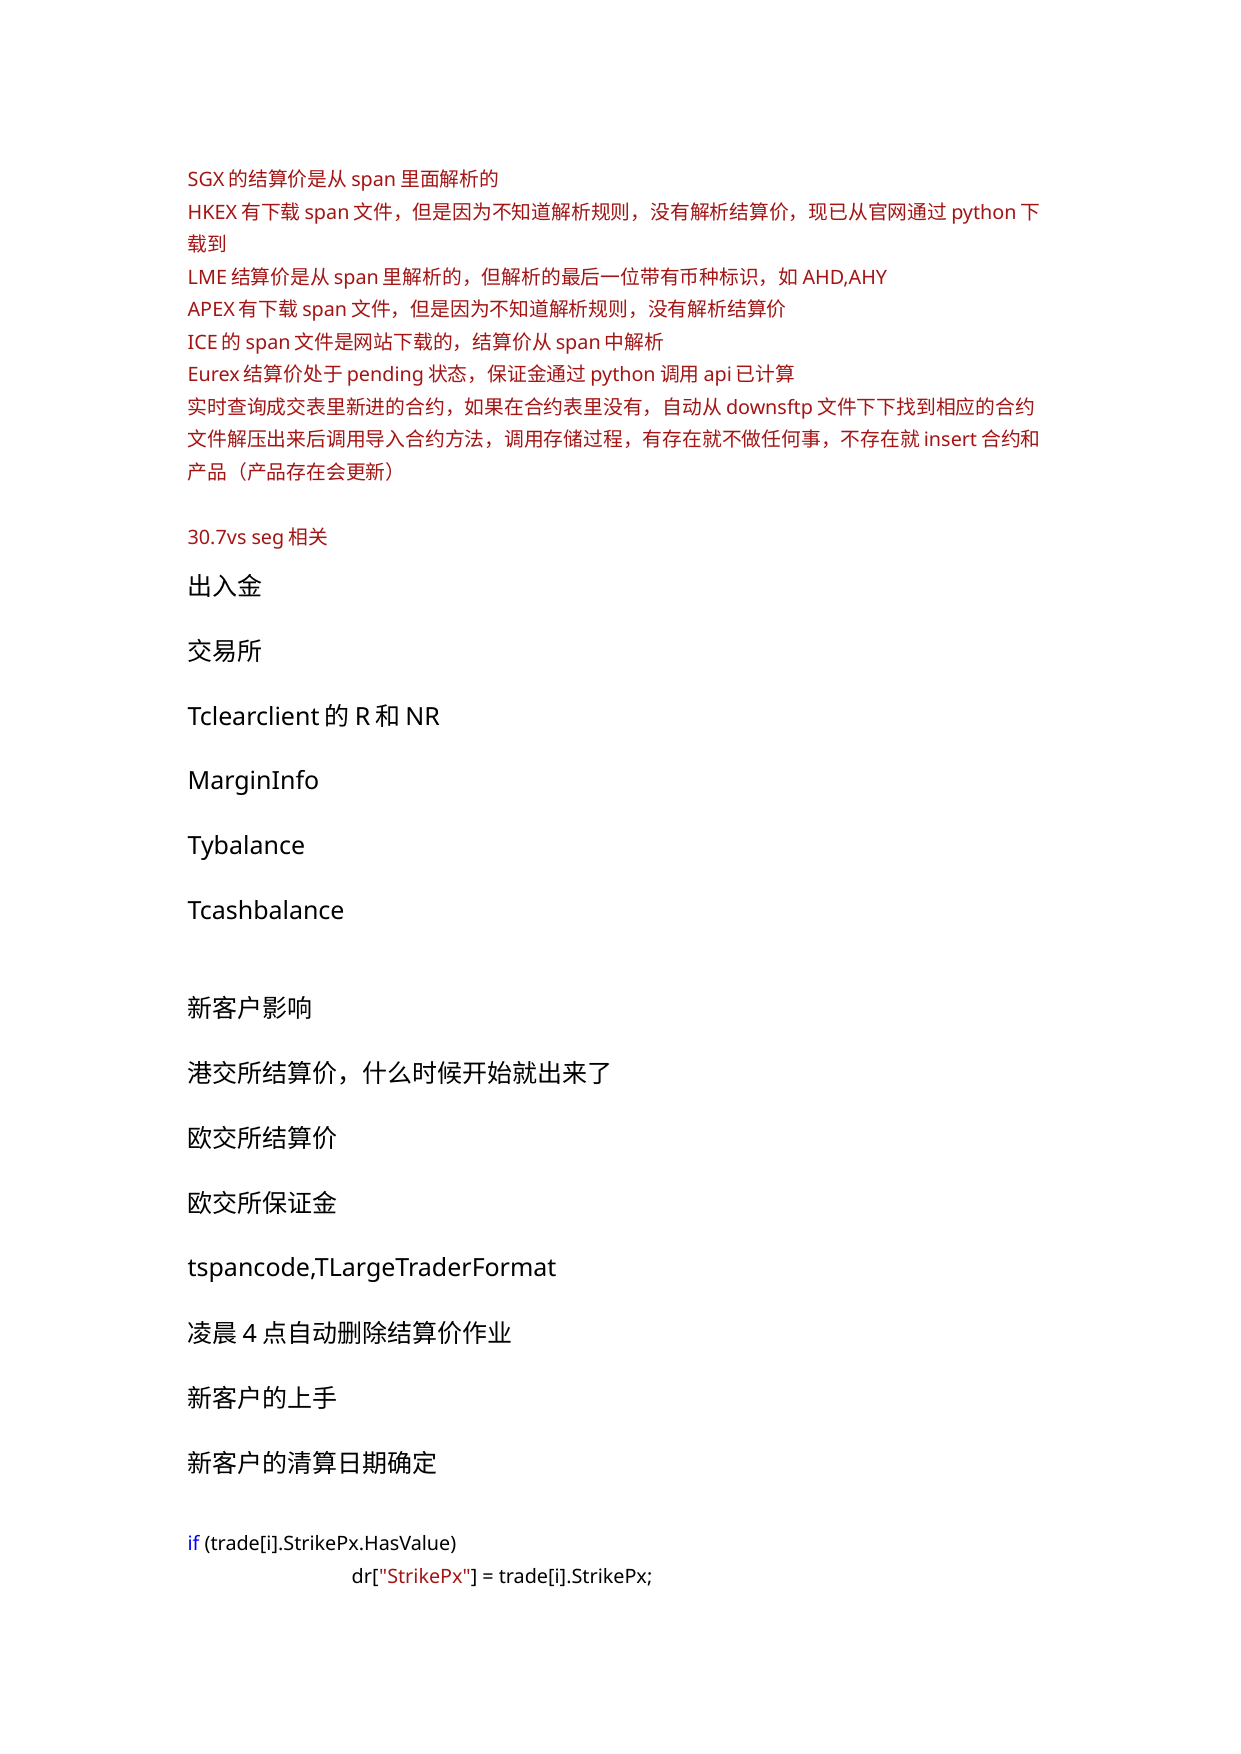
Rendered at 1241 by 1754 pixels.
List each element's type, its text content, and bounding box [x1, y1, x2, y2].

list MarginInfo [187, 747, 1053, 812]
list 新客户影响 [187, 974, 1053, 1039]
list 实时查询成交表里新进的合约，如果在合约表里没有，自动从downsftp文件下下找到相应的合约文件解压出来后调用导入合约方法，调用存储过程，有存在就不做任何事，不存在就insert合约和产品（产品存在会更新） [187, 389, 1053, 487]
list SGX的结算价是从span里面解析的 [187, 162, 1053, 194]
list 新客户的清算日期确定 [187, 1429, 1053, 1494]
list HKEX有下载span文件，但是因为不知道解析规则，没有解析结算价，现已从官网通过python下载到 [187, 194, 1053, 259]
list APEX有下载span文件，但是因为不知道解析规则，没有解析结算价 [187, 292, 1053, 324]
list Tcashbalance [187, 877, 1053, 942]
list 新客户的上手 [187, 1364, 1053, 1429]
list 欧交所保证金 [187, 1169, 1053, 1234]
list LME结算价是从span里解析的，但解析的最后一位带有币种标识，如AHD,AHY [187, 259, 1053, 292]
list 港交所结算价，什么时候开始就出来了 [187, 1039, 1053, 1104]
list 30.7vs seg相关 [187, 519, 1053, 552]
text dr["StrikePx"] = trade[i].StrikePx; [187, 1559, 1053, 1592]
list tspancode,TLargeTraderFormat [187, 1234, 1053, 1299]
list Tybalance [187, 812, 1053, 877]
text if (trade[i].StrikePx.HasValue) [187, 1527, 1053, 1559]
list Tclearclient的R和NR [187, 682, 1053, 747]
list 欧交所结算价 [187, 1104, 1053, 1169]
list ICE的span文件是网站下载的，结算价从span中解析 [187, 324, 1053, 357]
list 凌晨4点自动删除结算价作业 [187, 1299, 1053, 1364]
list Eurex结算价处于pending状态，保证金通过python调用api已计算 [187, 357, 1053, 389]
list 出入金 交易所 [187, 552, 1053, 682]
